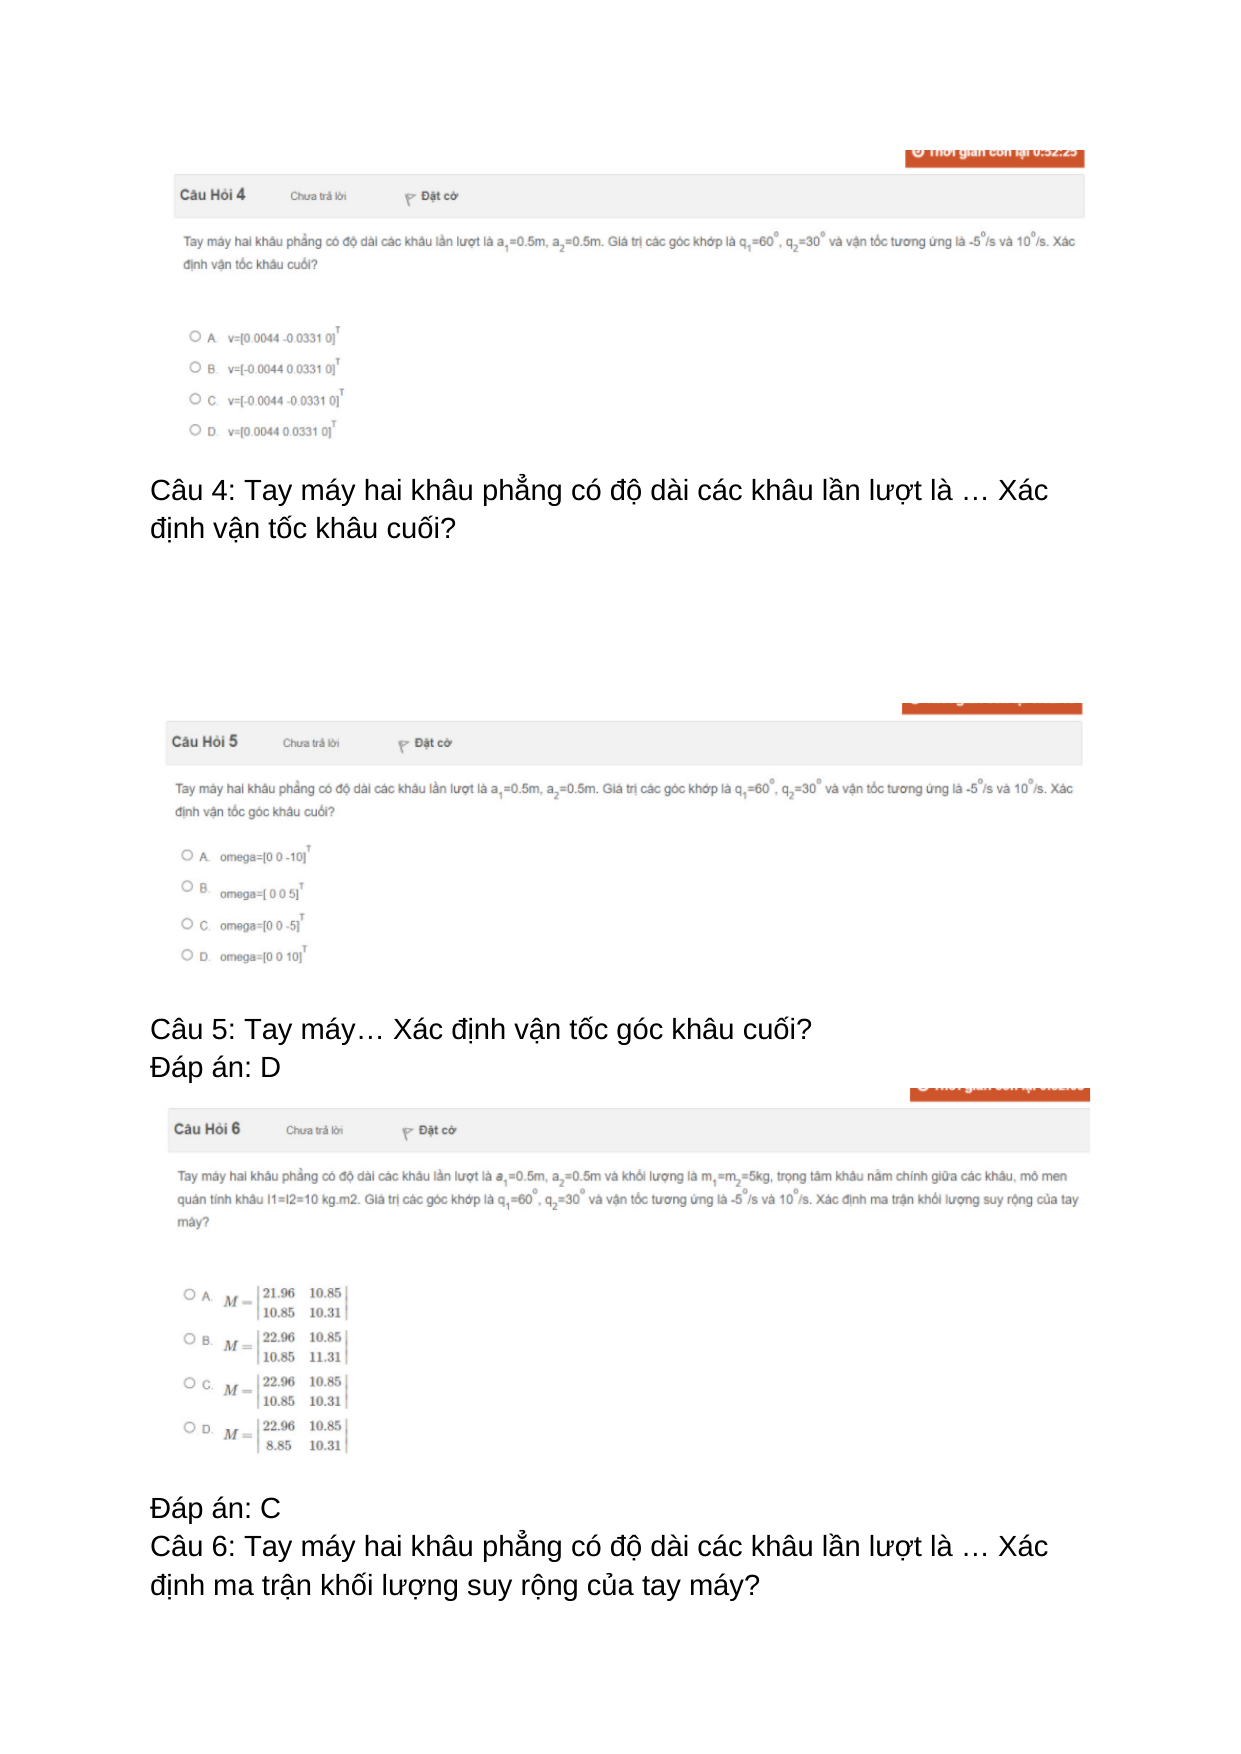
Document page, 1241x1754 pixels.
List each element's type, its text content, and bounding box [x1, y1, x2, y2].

text Đáp án: C [150, 1491, 1090, 1524]
picture [150, 150, 1091, 469]
picture [150, 1088, 1091, 1487]
text Câu 5: Tay máy… Xác định vận tốc góc khâu cuối? [150, 1012, 1090, 1045]
text Câu 6: Tay máy hai khâu phẳng có độ dài các khâu lần lượt là … Xác định ma trận khối lượng suy rộng của tay máy? [150, 1529, 1090, 1601]
picture [150, 703, 1091, 1008]
text Đáp án: D [150, 1050, 1090, 1084]
text Câu 4: Tay máy hai khâu phẳng có độ dài các khâu lần lượt là … Xác định vận tốc khâu cuối? [150, 473, 1090, 545]
